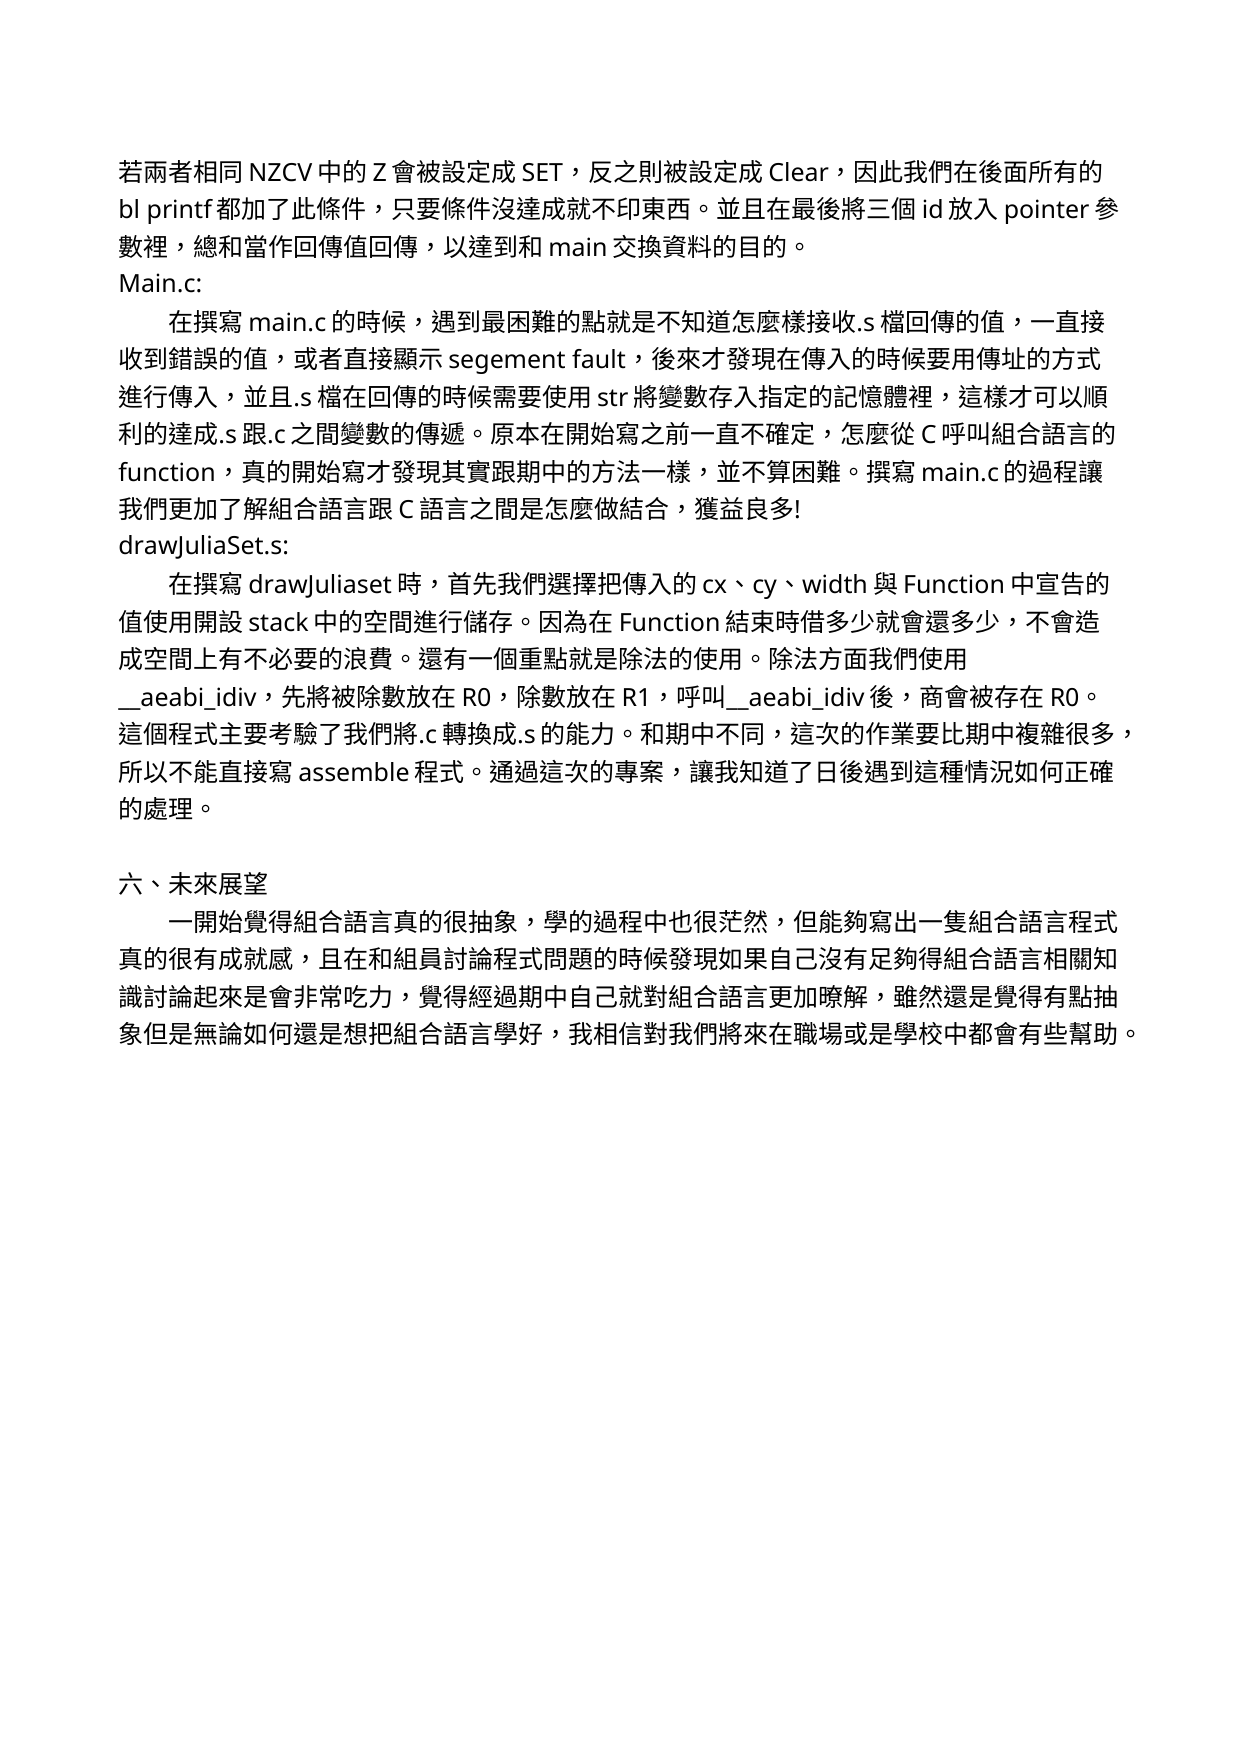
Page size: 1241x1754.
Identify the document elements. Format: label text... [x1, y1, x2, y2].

text 一開始覺得組合語言真的很抽象，學的過程中也很茫然，但能夠寫出一隻組合語言程式真的很有成就感，且在和組員討論程式問題的時候發現如果自己沒有足夠得組合語言相關知識討論起來是會非常吃力，覺得經過期中自己就對組合語言更加暸解，雖然還是覺得有點抽象但是無論如何還是想把組合語言學好，我相信對我們將來在職場或是學校中都會有些幫助。 [118, 901, 1122, 1051]
text 在撰寫drawJuliaset時，首先我們選擇把傳入的cx、cy、width與Function中宣告的值使用開設stack中的空間進行儲存。因為在Function結束時借多少就會還多少，不會造成空間上有不必要的浪費。還有一個重點就是除法的使用。除法方面我們使用__aeabi_idiv，先將被除數放在R0，除數放在R1，呼叫__aeabi_idiv後，商會被存在R0。這個程式主要考驗了我們將.c轉換成.s的能力。和期中不同，這次的作業要比期中複雜很多，所以不能直接寫assemble程式。通過這次的專案，讓我知道了日後遇到這種情況如何正確的處理。 [118, 564, 1122, 826]
text 六、未來展望 [118, 864, 1122, 901]
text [118, 151, 1122, 264]
text 在撰寫main.c的時候，遇到最困難的點就是不知道怎麼樣接收.s檔回傳的值，一直接收到錯誤的值，或者直接顯示segement fault，後來才發現在傳入的時候要用傳址的方式進行傳入，並且.s檔在回傳的時候需要使用str將變數存入指定的記憶體裡，這樣才可以順利的達成.s跟.c之間變數的傳遞。原本在開始寫之前一直不確定，怎麼從C呼叫組合語言的function，真的開始寫才發現其實跟期中的方法一樣，並不算困難。撰寫main.c的過程讓我們更加了解組合語言跟C語言之間是怎麼做結合，獲益良多! [118, 301, 1122, 526]
text drawJuliaSet.s: [118, 526, 1122, 564]
text Main.c: [118, 264, 1122, 301]
